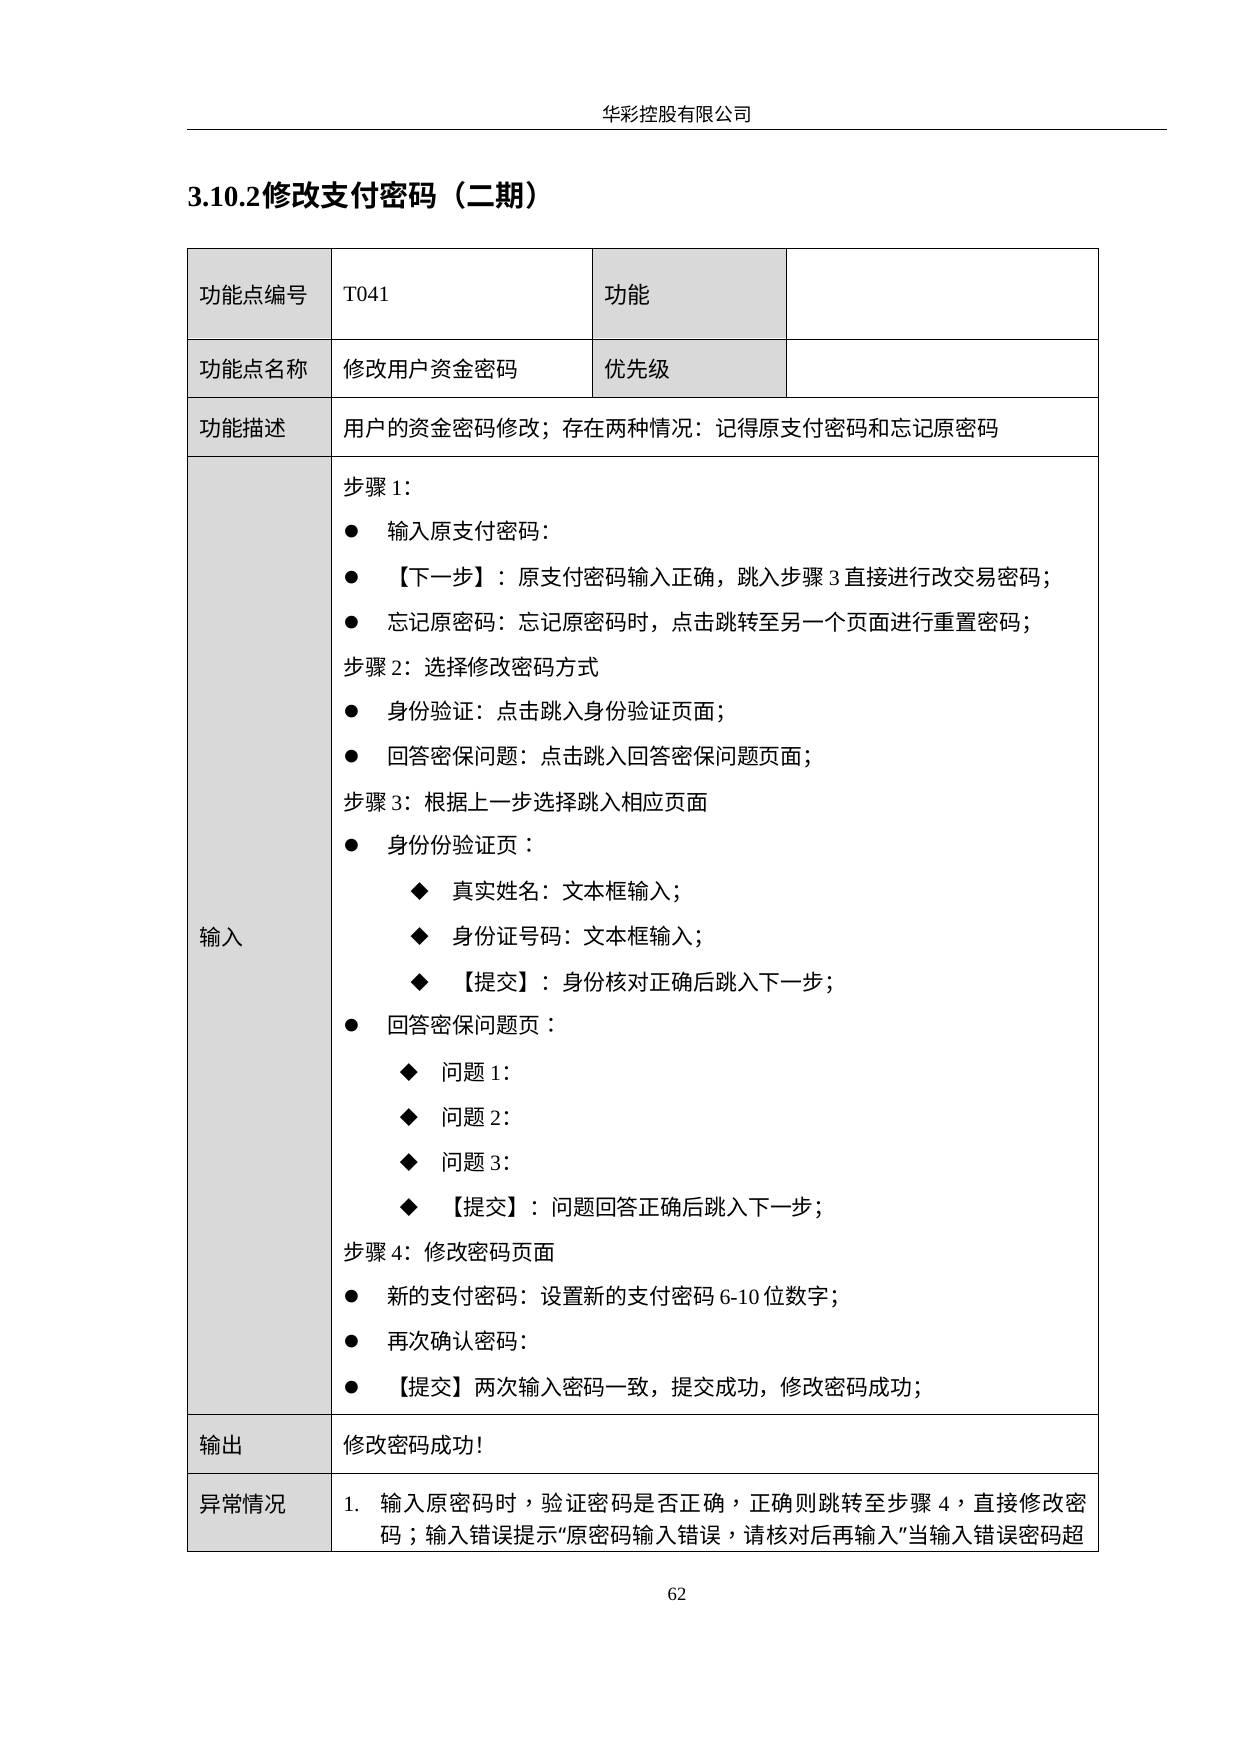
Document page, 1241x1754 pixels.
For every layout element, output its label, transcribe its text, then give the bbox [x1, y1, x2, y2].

table_header 功能点编号 [188, 249, 331, 338]
table_cell 优先级 [593, 340, 786, 397]
table_cell 输入 [188, 457, 331, 1414]
table_header 功能 [593, 249, 786, 338]
subtitle 修改支付密码（二期） [187, 161, 1167, 226]
table_cell 功能描述 [188, 398, 331, 456]
table_cell 异常情况 [188, 1474, 331, 1551]
table_cell 修改密码成功！ [332, 1415, 1098, 1473]
table_cell [787, 340, 1098, 397]
table_cell 步骤1： 输入原支付密码： 【下一步】：原支付密码输入正确，跳入步骤3直接进行改交易密码； 忘记原密码：忘记原密码时，点击跳转至另一个页面进行重置密码； 步骤2：选择修改密码方式 身份验证：点击跳入身份验证页面； 回答密保问题：点击跳入回答密保问题页面； 步骤3：根据上一步选择跳入相应页面 身份份验证页： 真实姓名：文本框输入； 身份证号码：文本框输入； 【提交】：身份核对正确后跳入下一步； 回答密保问题页： 问题1： 问题2： 问题3： 【提交】：问题回答正确后跳入下一步； 步骤4：修改密码页面 新的支付密码：设置新的支付密码6-10位数字； 再次确认密码： 【提交】两次输入密码一致，提交成功，修改密码成功； [332, 457, 1098, 1414]
table_cell 功能点名称 [188, 340, 331, 397]
table_header [787, 249, 1098, 338]
table_cell 输出 [188, 1415, 331, 1473]
table_cell 修改用户资金密码 [332, 340, 592, 397]
table_cell 用户的资金密码修改；存在两种情况：记得原支付密码和忘记原密码 [332, 398, 1098, 456]
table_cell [332, 1474, 1098, 1551]
table_header T041 [332, 249, 592, 338]
